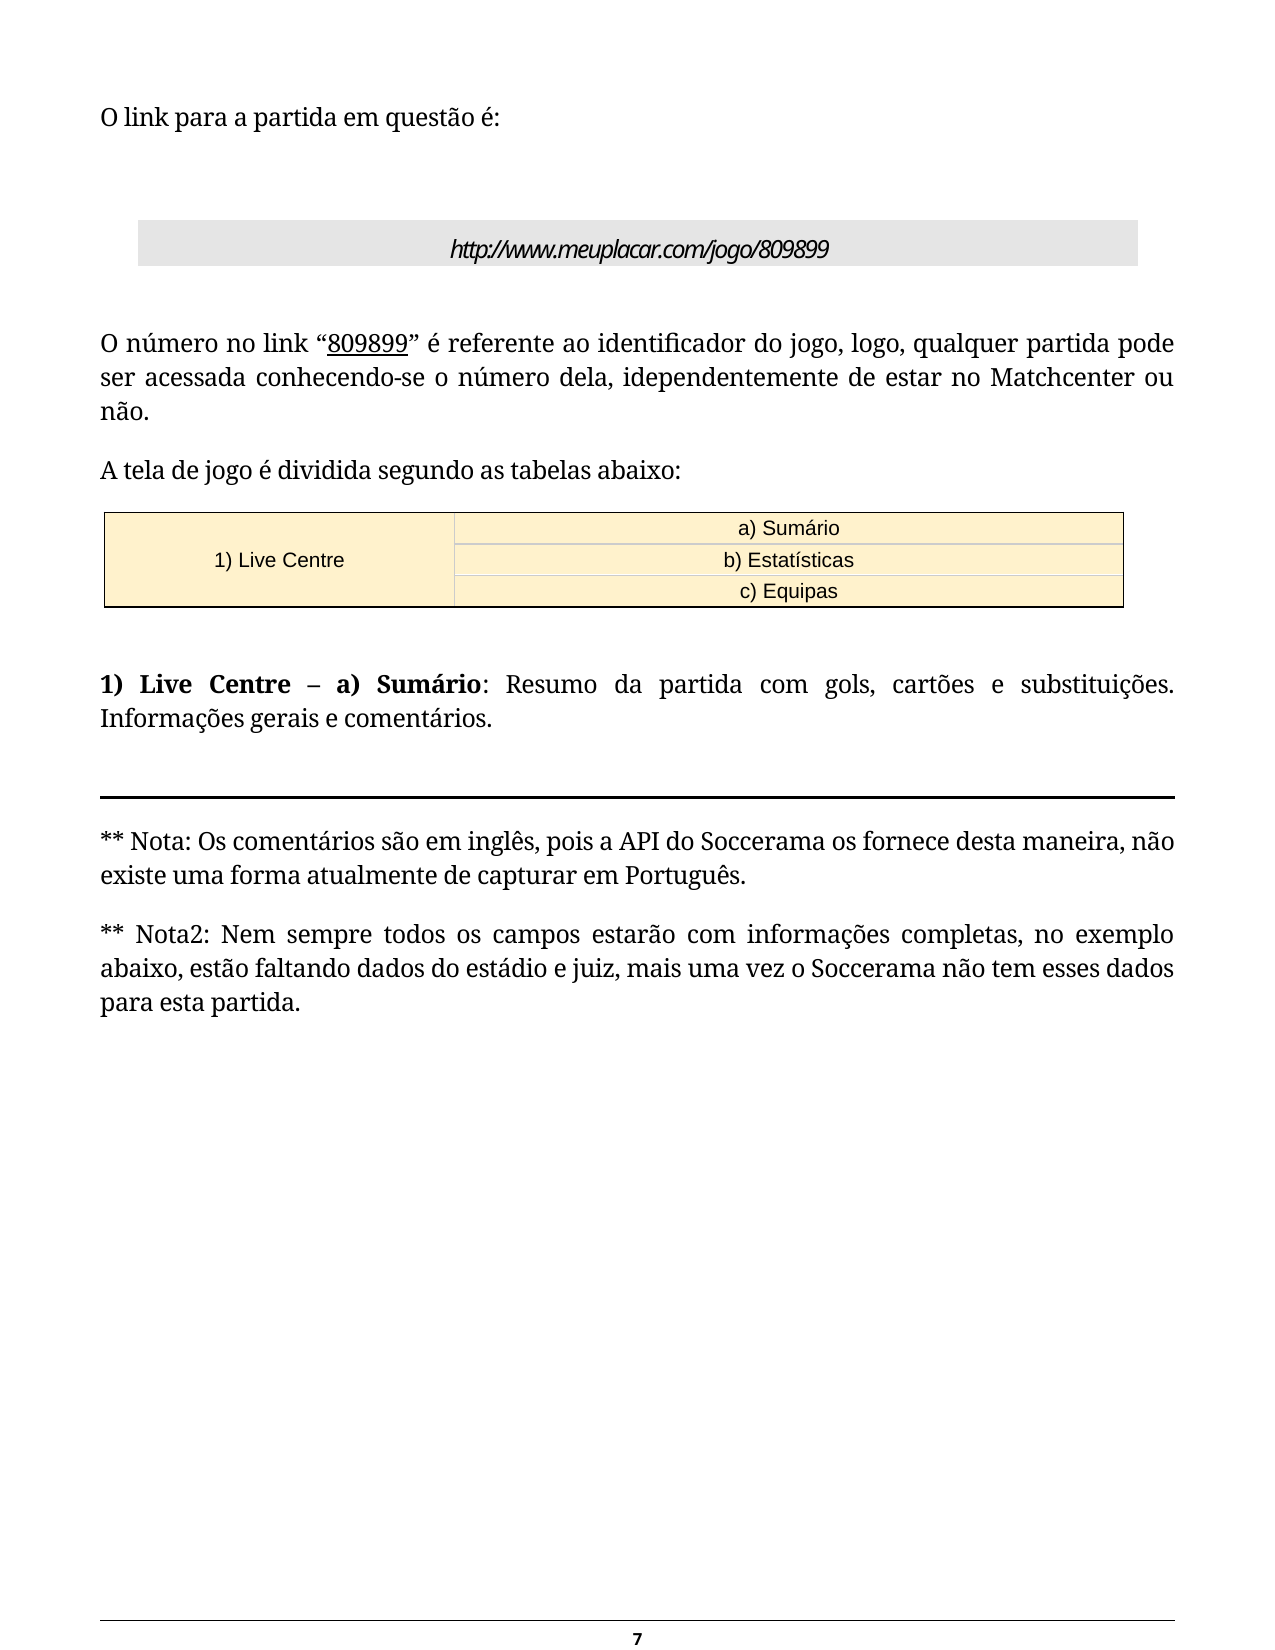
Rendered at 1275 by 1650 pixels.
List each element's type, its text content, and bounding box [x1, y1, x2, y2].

table_header 1) Live Centre [105, 513, 454, 606]
text ** Nota: Os comentários são em inglês, pois a API do Soccerama os fornece desta maneira, não existe uma forma atualmente de capturar em Português. [100, 824, 1175, 892]
text http://www.meuplacar.com/jogo/809899 [138, 220, 1138, 266]
text O número no link “809899” é referente ao identificador do jogo, logo, qualquer partida pode ser acessada conhecendo-se o número dela, idependentemente de estar no Matchcenter ou não. [100, 325, 1175, 427]
text A tela de jogo é dividida segundo as tabelas abaixo: [100, 452, 1175, 487]
text ** Nota2: Nem sempre todos os campos estarão com informações completas, no exemplo abaixo, estão faltando dados do estádio e juiz, mais uma vez o Soccerama não tem esses dados para esta partida. [100, 917, 1175, 1019]
table_cell b) Estatísticas [455, 545, 1123, 574]
text 1) Live Centre – a) Sumário: Resumo da partida com gols, cartões e substituições. Informações gerais e comentários. [100, 666, 1175, 734]
table_cell c) Equipas [455, 576, 1123, 606]
text O link para a partida em questão é: [100, 100, 1175, 134]
table_header a) Sumário [455, 513, 1123, 543]
